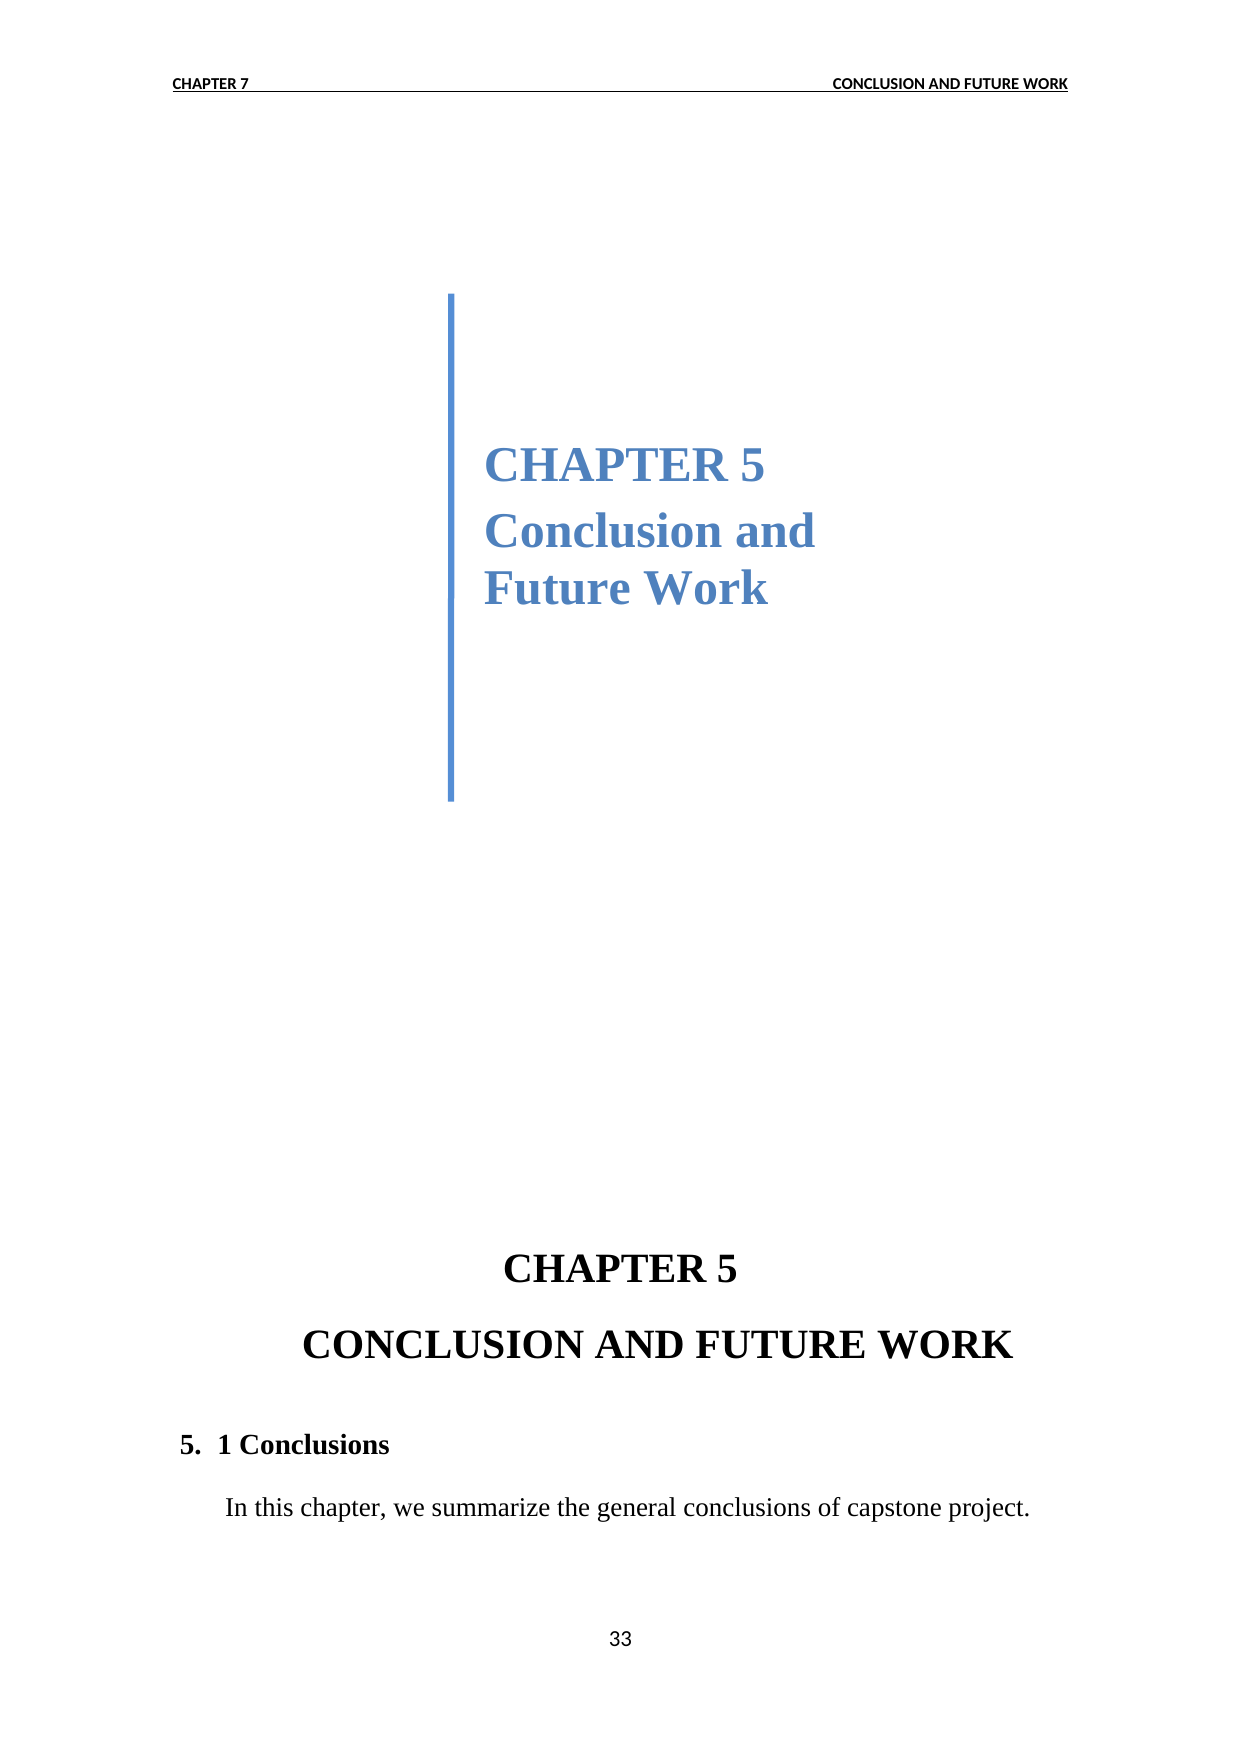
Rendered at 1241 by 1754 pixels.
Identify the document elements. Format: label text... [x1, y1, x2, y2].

subtitle 1 Conclusions [179, 1427, 1090, 1461]
text In this chapter, we summarize the general conclusions of capstone project. [225, 1491, 1090, 1522]
subtitle CHAPTER 5 [150, 1243, 1090, 1291]
subtitle CONCLUSION AND FUTURE WORK [187, 1319, 1090, 1367]
